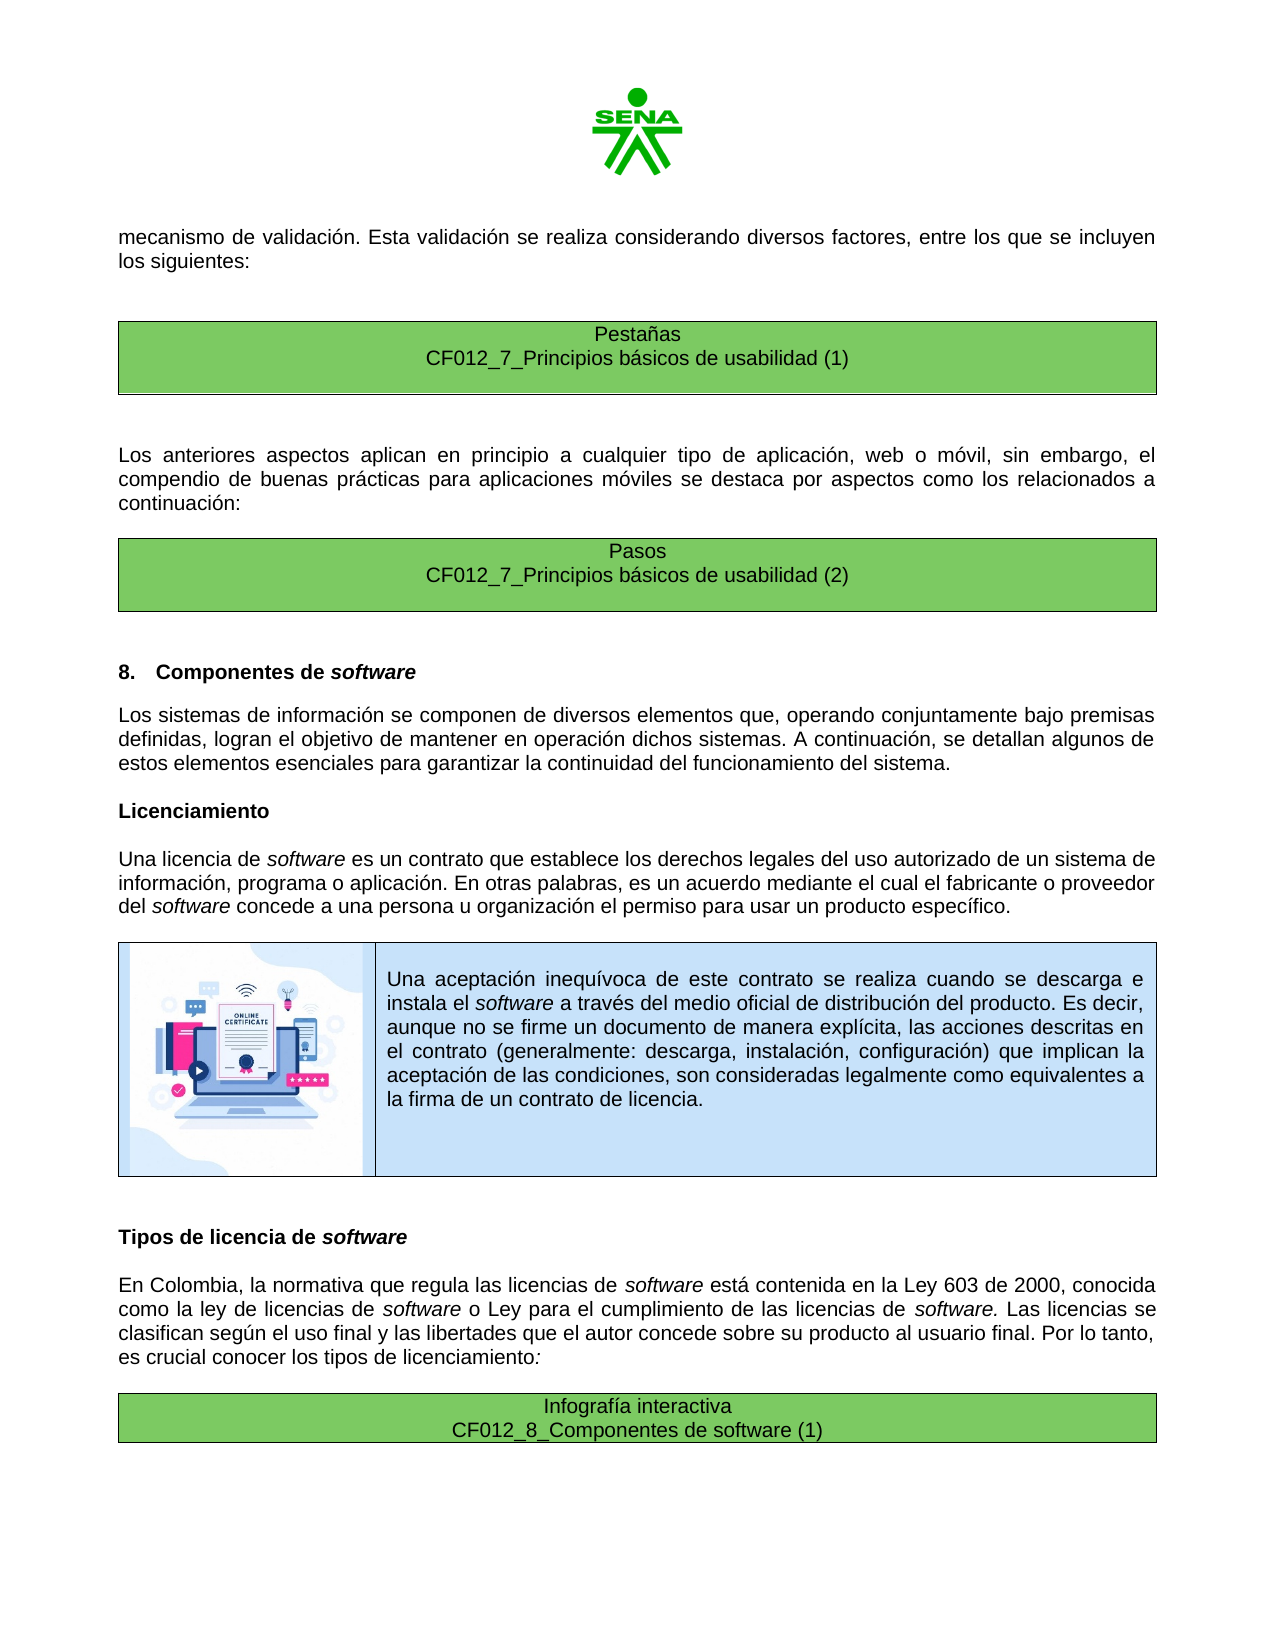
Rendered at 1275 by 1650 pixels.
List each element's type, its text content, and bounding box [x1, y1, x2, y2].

table_header [119, 943, 129, 1176]
table_header Una aceptación inequívoca de este contrato se realiza cuando se descarga e instala el software a través del medio oficial de distribución del producto. Es decir, aunque no se firme un documento de manera explícita, las acciones descritas en el contrato (generalmente: descarga, instalación, configuración) que implican la aceptación de las condiciones, son consideradas legalmente como equivalentes a la firma de un contrato de licencia. [376, 943, 1156, 1176]
text En Colombia, la normativa que regula las licencias de software está contenida en la Ley 603 de 2000, conocida como la ley de licencias de software o Ley para el cumplimiento de las licencias de software. Las licencias se clasifican según el uso final y las libertades que el autor concede sobre su producto al usuario final. Por lo tanto, es crucial conocer los tipos de licenciamiento: [118, 1273, 1157, 1369]
text Tipos de licencia de software [118, 1225, 1157, 1249]
list Componentes de software [118, 660, 1157, 684]
picture [129, 943, 363, 1176]
table_header Infografía interactiva CF012_8_Componentes de software (1) [119, 1394, 1156, 1442]
table_header [363, 943, 375, 1176]
text Los anteriores aspectos aplican en principio a cualquier tipo de aplicación, web o móvil, sin embargo, el compendio de buenas prácticas para aplicaciones móviles se destaca por aspectos como los relacionados a continuación: [118, 442, 1157, 514]
table_header Pasos CF012_7_Principios básicos de usabilidad (2) [119, 539, 1156, 611]
text Una licencia de software es un contrato que establece los derechos legales del uso autorizado de un sistema de información, programa o aplicación. En otras palabras, es un acuerdo mediante el cual el fabricante o proveedor del software concede a una persona u organización el permiso para usar un producto específico. [118, 846, 1157, 918]
text Licenciamiento [118, 798, 1157, 822]
table_header Pestañas CF012_7_Principios básicos de usabilidad (1) [119, 322, 1156, 393]
text Los sistemas de información se componen de diversos elementos que, operando conjuntamente bajo premisas definidas, logran el objetivo de mantener en operación dichos sistemas. A continuación, se detallan algunos de estos elementos esenciales para garantizar la continuidad del funcionamiento del sistema. [118, 703, 1157, 774]
picture [592, 87, 683, 176]
